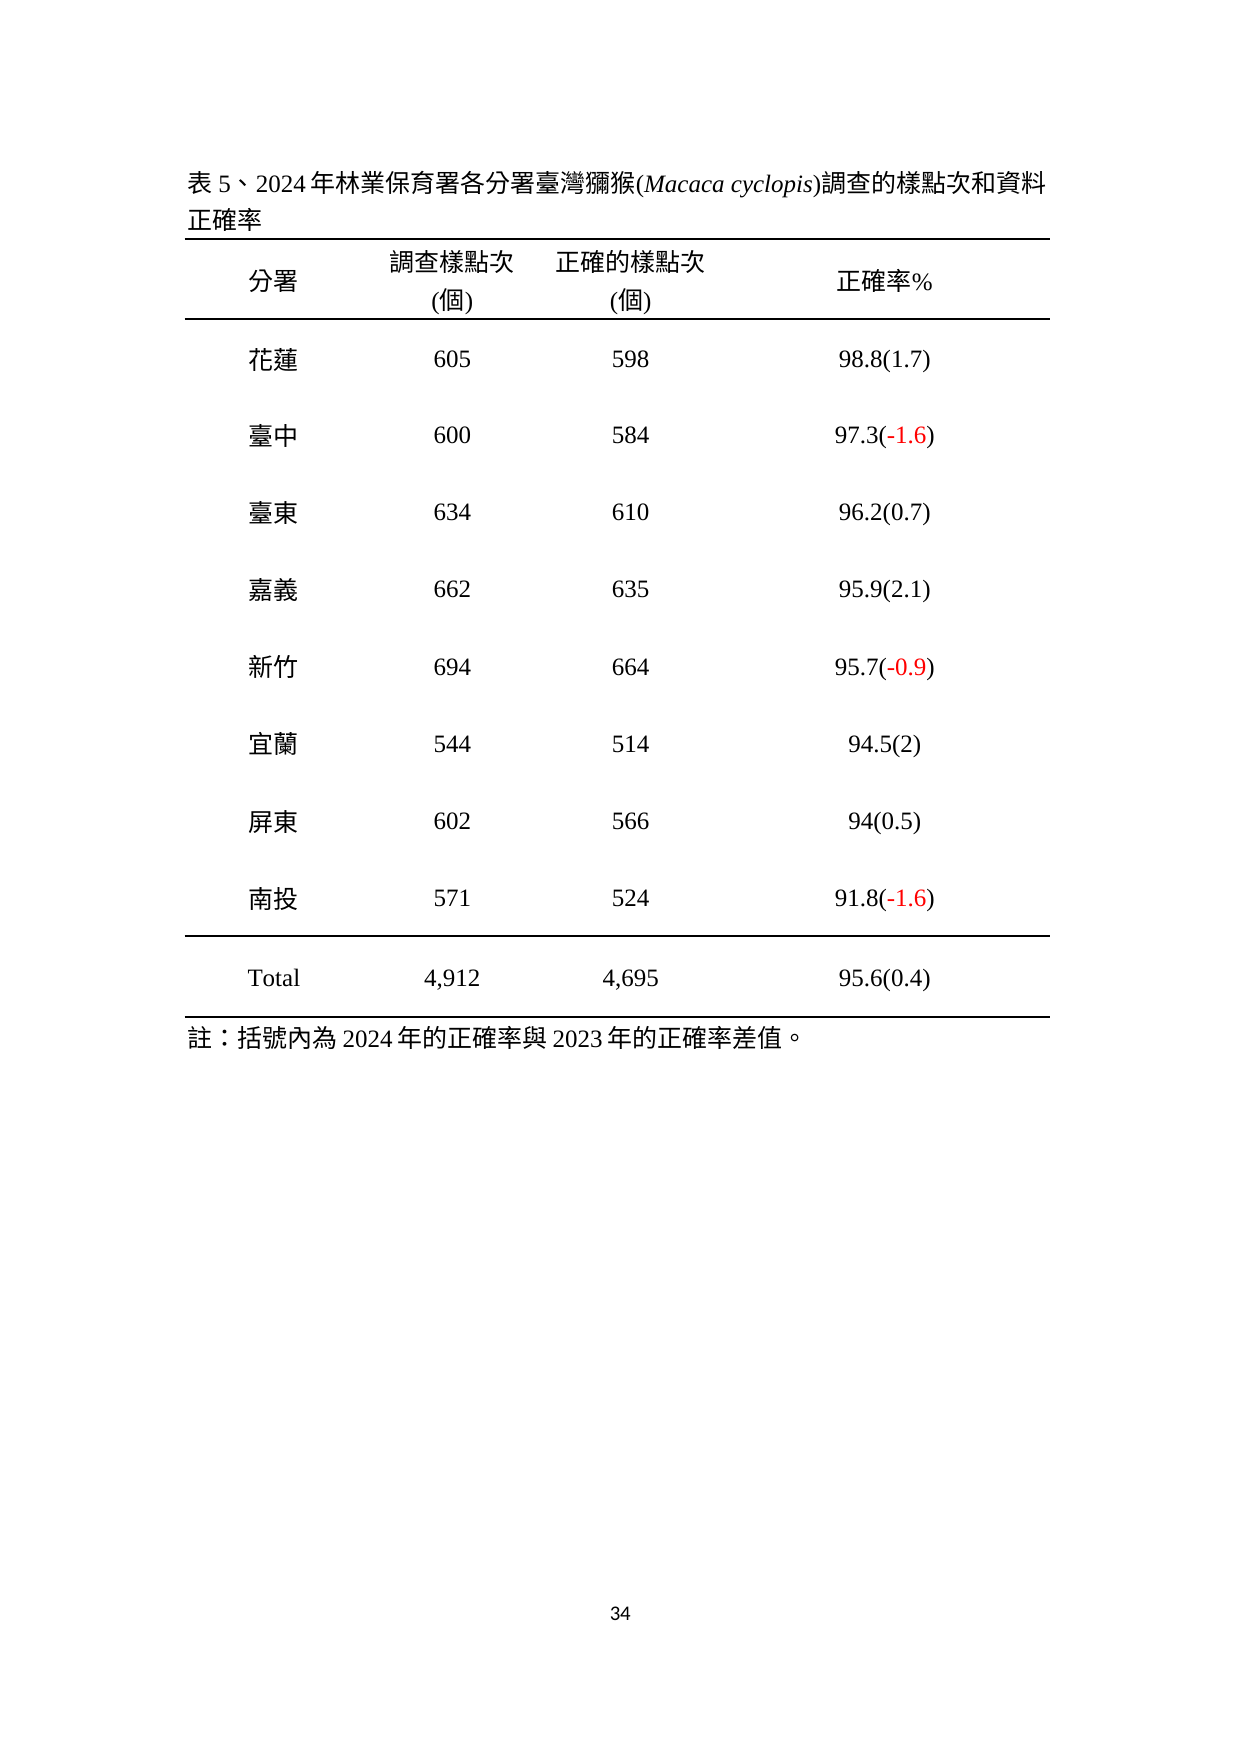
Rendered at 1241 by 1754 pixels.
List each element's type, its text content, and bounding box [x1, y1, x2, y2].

table_cell 524 [541, 858, 719, 935]
table_cell 95.7(-0.9) [719, 627, 1050, 704]
table_cell 95.6(0.4) [719, 937, 1050, 1016]
table_cell 新竹 [185, 627, 363, 704]
table_cell 514 [541, 704, 719, 781]
table_cell 584 [541, 395, 719, 472]
table_cell 602 [363, 781, 541, 858]
table_cell 571 [363, 858, 541, 935]
table_header 調查樣點次 (個) [363, 240, 541, 318]
text 註：括號內為2024年的正確率與2023年的正確率差值。 [187, 1018, 1053, 1056]
table_cell 臺中 [185, 395, 363, 472]
table_cell 花蓮 [185, 320, 363, 395]
table_cell 97.3(-1.6) [719, 395, 1050, 472]
table_header 正確的樣點次(個) [541, 240, 719, 318]
table_cell 98.8(1.7) [719, 320, 1050, 395]
table_cell 4,912 [363, 937, 541, 1016]
table_cell 94.5(2) [719, 704, 1050, 781]
table_cell 嘉義 [185, 550, 363, 627]
table_cell 4,695 [541, 937, 719, 1016]
table_cell 臺東 [185, 473, 363, 549]
table_cell 694 [363, 627, 541, 704]
table_cell 566 [541, 781, 719, 858]
table_cell 94(0.5) [719, 781, 1050, 858]
table_cell 宜蘭 [185, 704, 363, 781]
table_cell 664 [541, 627, 719, 704]
table_cell 544 [363, 704, 541, 781]
table_cell 南投 [185, 858, 363, 935]
text 表 5、2024年林業保育署各分署臺灣獼猴(Macaca cyclopis)調查的樣點次和資料正確率 [187, 162, 1053, 237]
table_cell 662 [363, 550, 541, 627]
table_cell 600 [363, 395, 541, 472]
table_cell 635 [541, 550, 719, 627]
table_header 分署 [185, 240, 363, 318]
table_cell 634 [363, 473, 541, 549]
table_cell 598 [541, 320, 719, 395]
table_cell Total [185, 937, 363, 1016]
table_header 正確率% [719, 240, 1050, 318]
table_cell 610 [541, 473, 719, 549]
table_cell 屏東 [185, 781, 363, 858]
table_cell 96.2(0.7) [719, 473, 1050, 549]
table_cell 95.9(2.1) [719, 550, 1050, 627]
table_cell 91.8(-1.6) [719, 858, 1050, 935]
table_cell 605 [363, 320, 541, 395]
